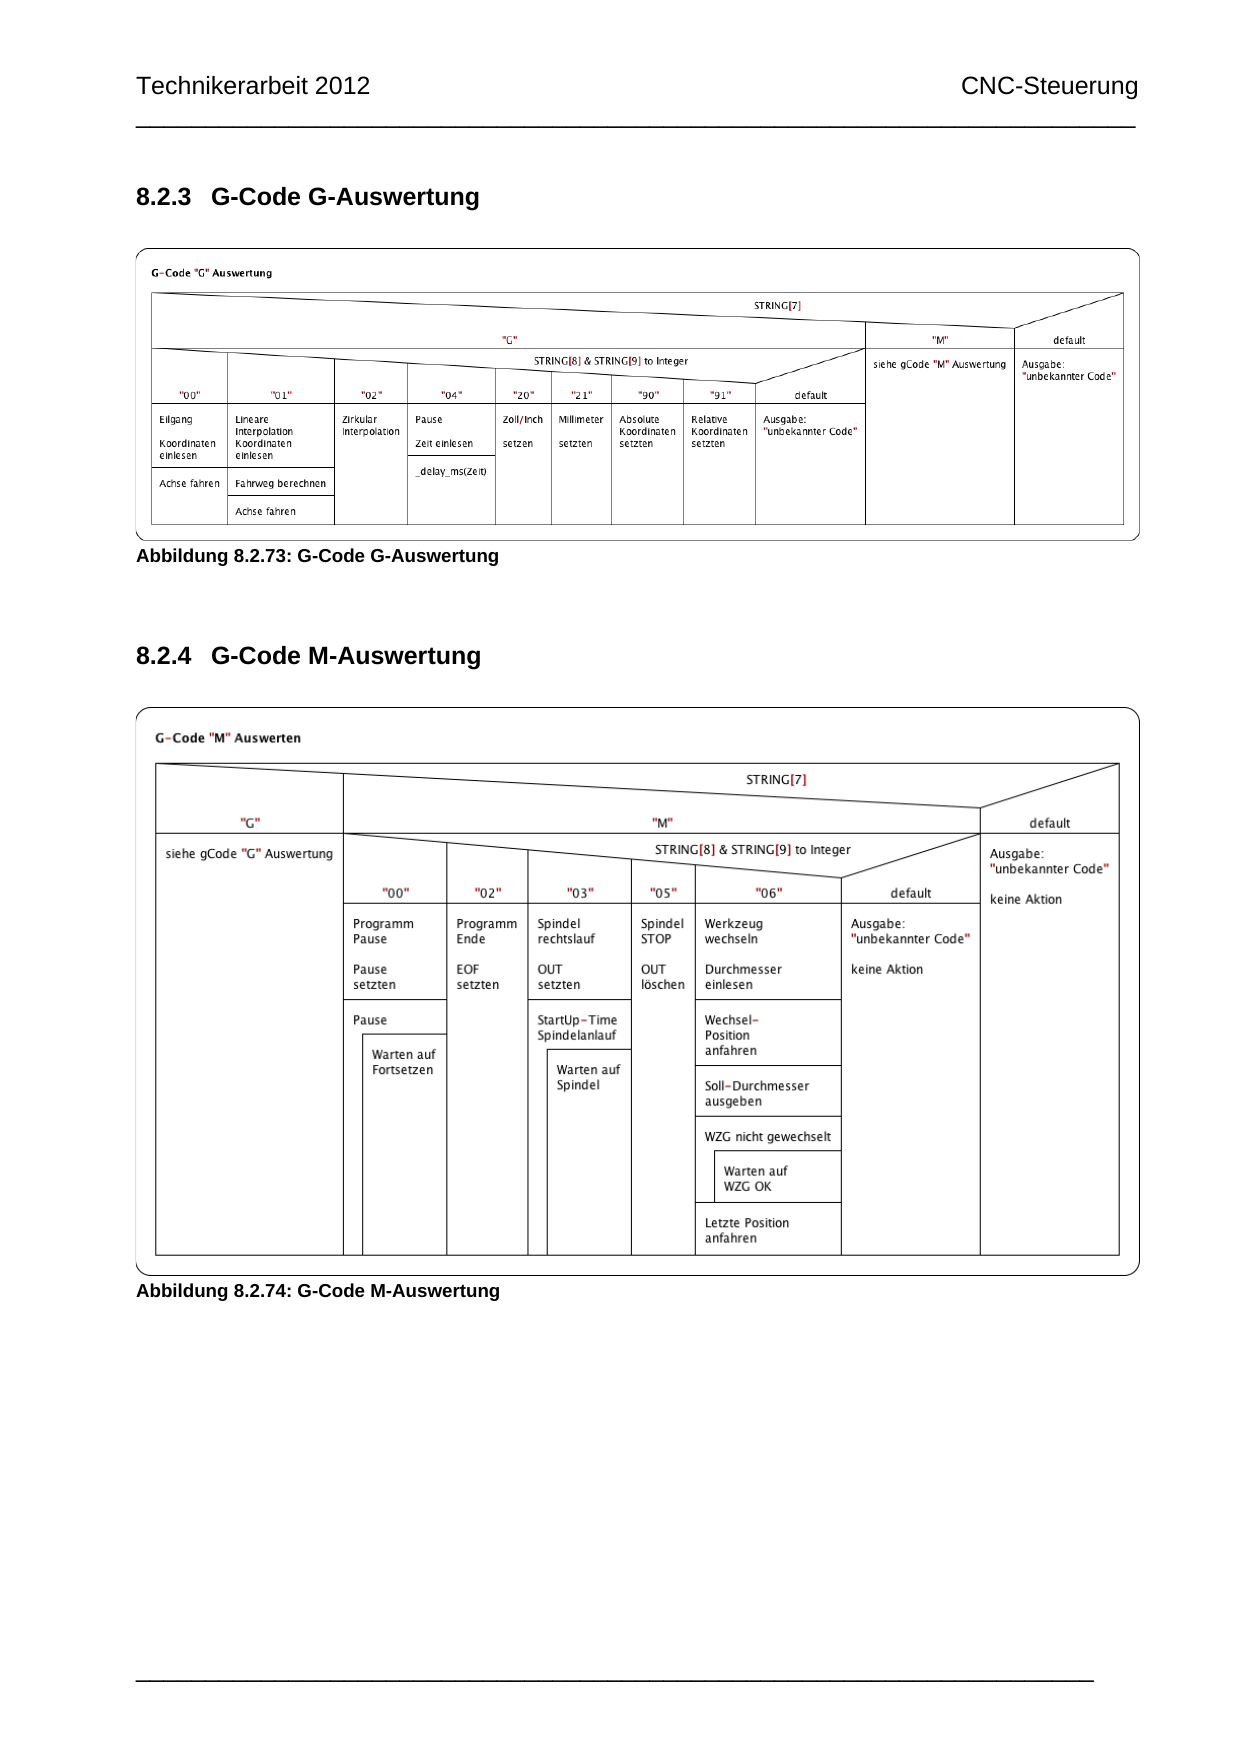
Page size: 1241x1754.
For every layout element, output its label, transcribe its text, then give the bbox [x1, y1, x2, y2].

picture [135, 248, 1140, 541]
subtitle G-Code G-Auswertung [136, 182, 1140, 211]
subtitle G-Code M-Auswertung [136, 641, 1140, 670]
picture [135, 707, 1140, 1276]
